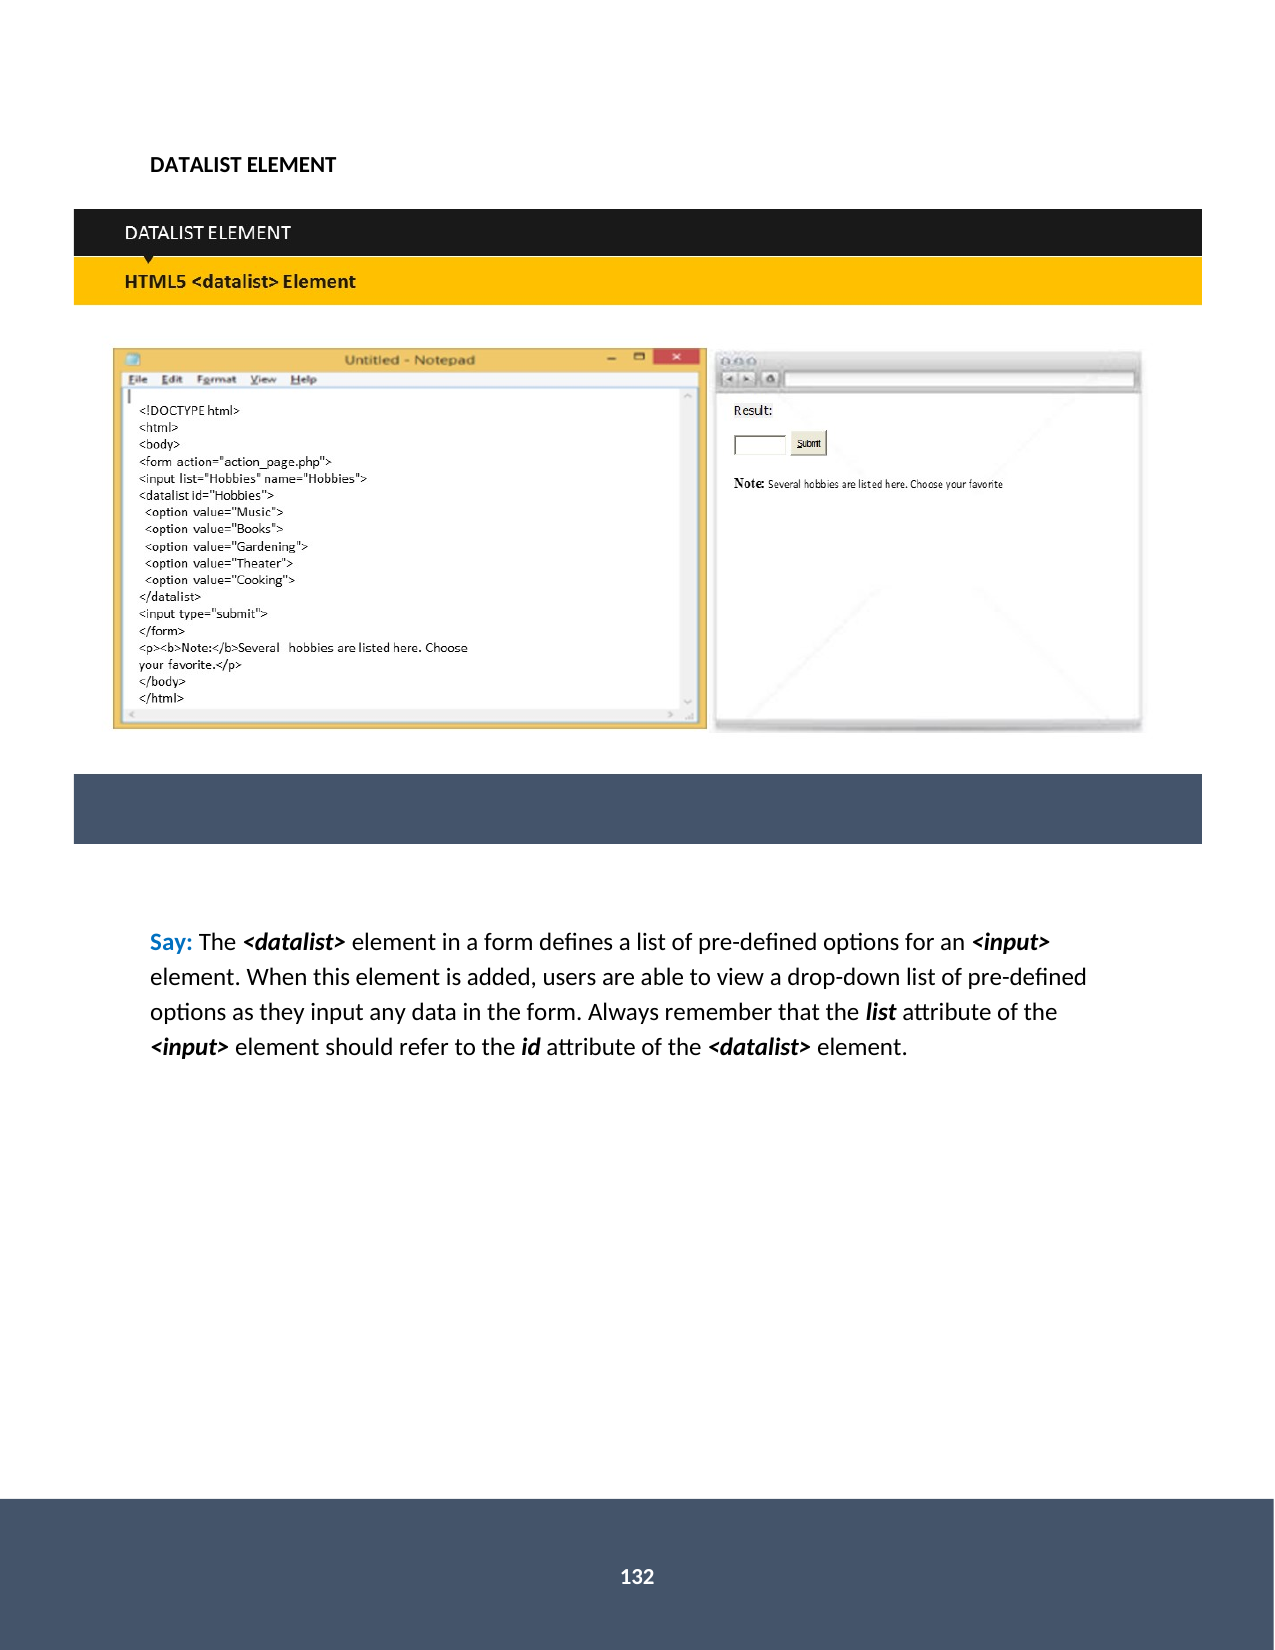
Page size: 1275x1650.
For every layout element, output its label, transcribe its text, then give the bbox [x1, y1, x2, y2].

picture [73, 209, 1202, 844]
text DATALIST ELEMENT [150, 150, 1125, 178]
text Say: The <datalist> element in a form defines a list of pre-defined options for an <input> element. When this element is added, users are able to view a drop-down list of pre-defined options as they input any data in the form. Always remember that the list attribute of the <input> element should refer to the id attribute of the <datalist> element. [150, 926, 1125, 1061]
